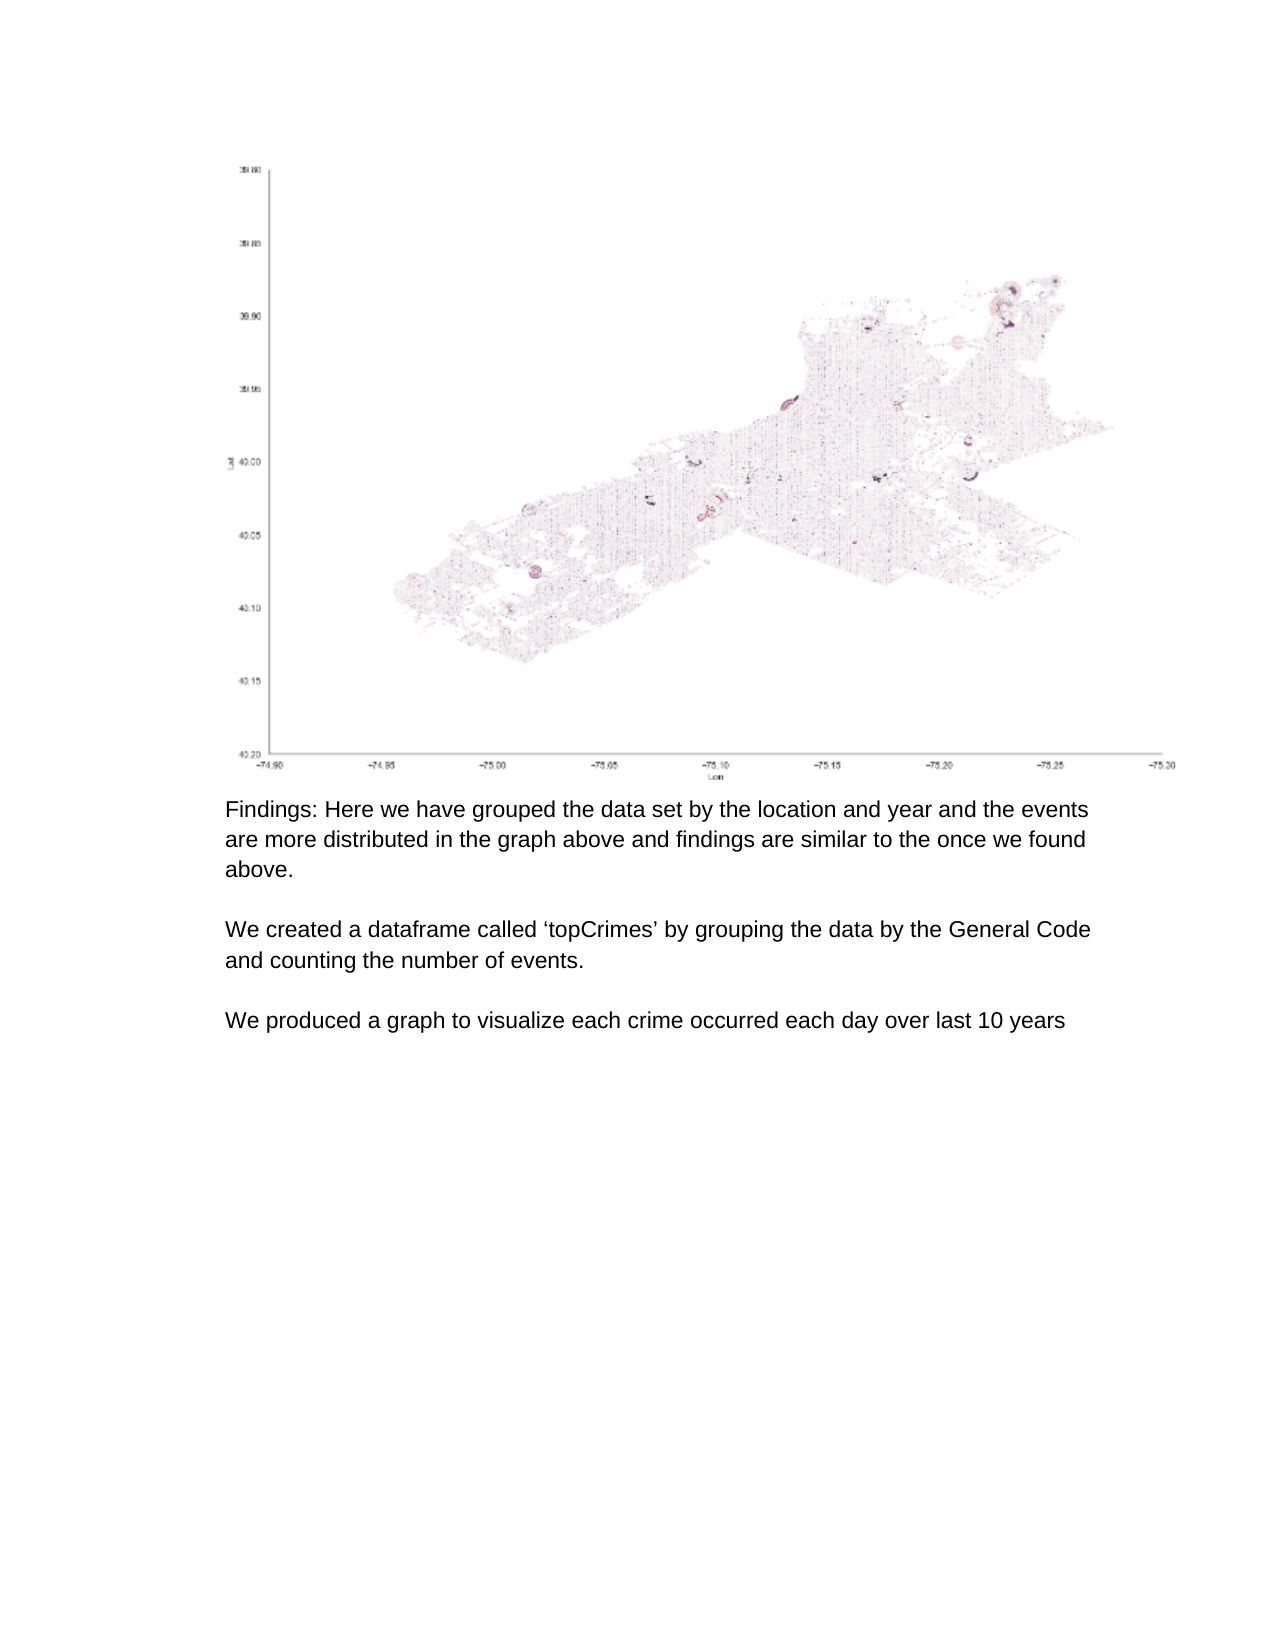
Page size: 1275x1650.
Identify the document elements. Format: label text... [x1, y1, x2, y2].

text We created a dataframe called ‘topCrimes’ by grouping the data by the General Code and counting the number of events. [225, 916, 1125, 973]
text We produced a graph to visualize each crime occurred each day over last 10 years [225, 1007, 1125, 1033]
text Findings: Here we have grouped the data set by the location and year and the events are more distributed in the graph above and findings are similar to the once we found above. [225, 796, 1125, 882]
picture [225, 150, 1200, 792]
